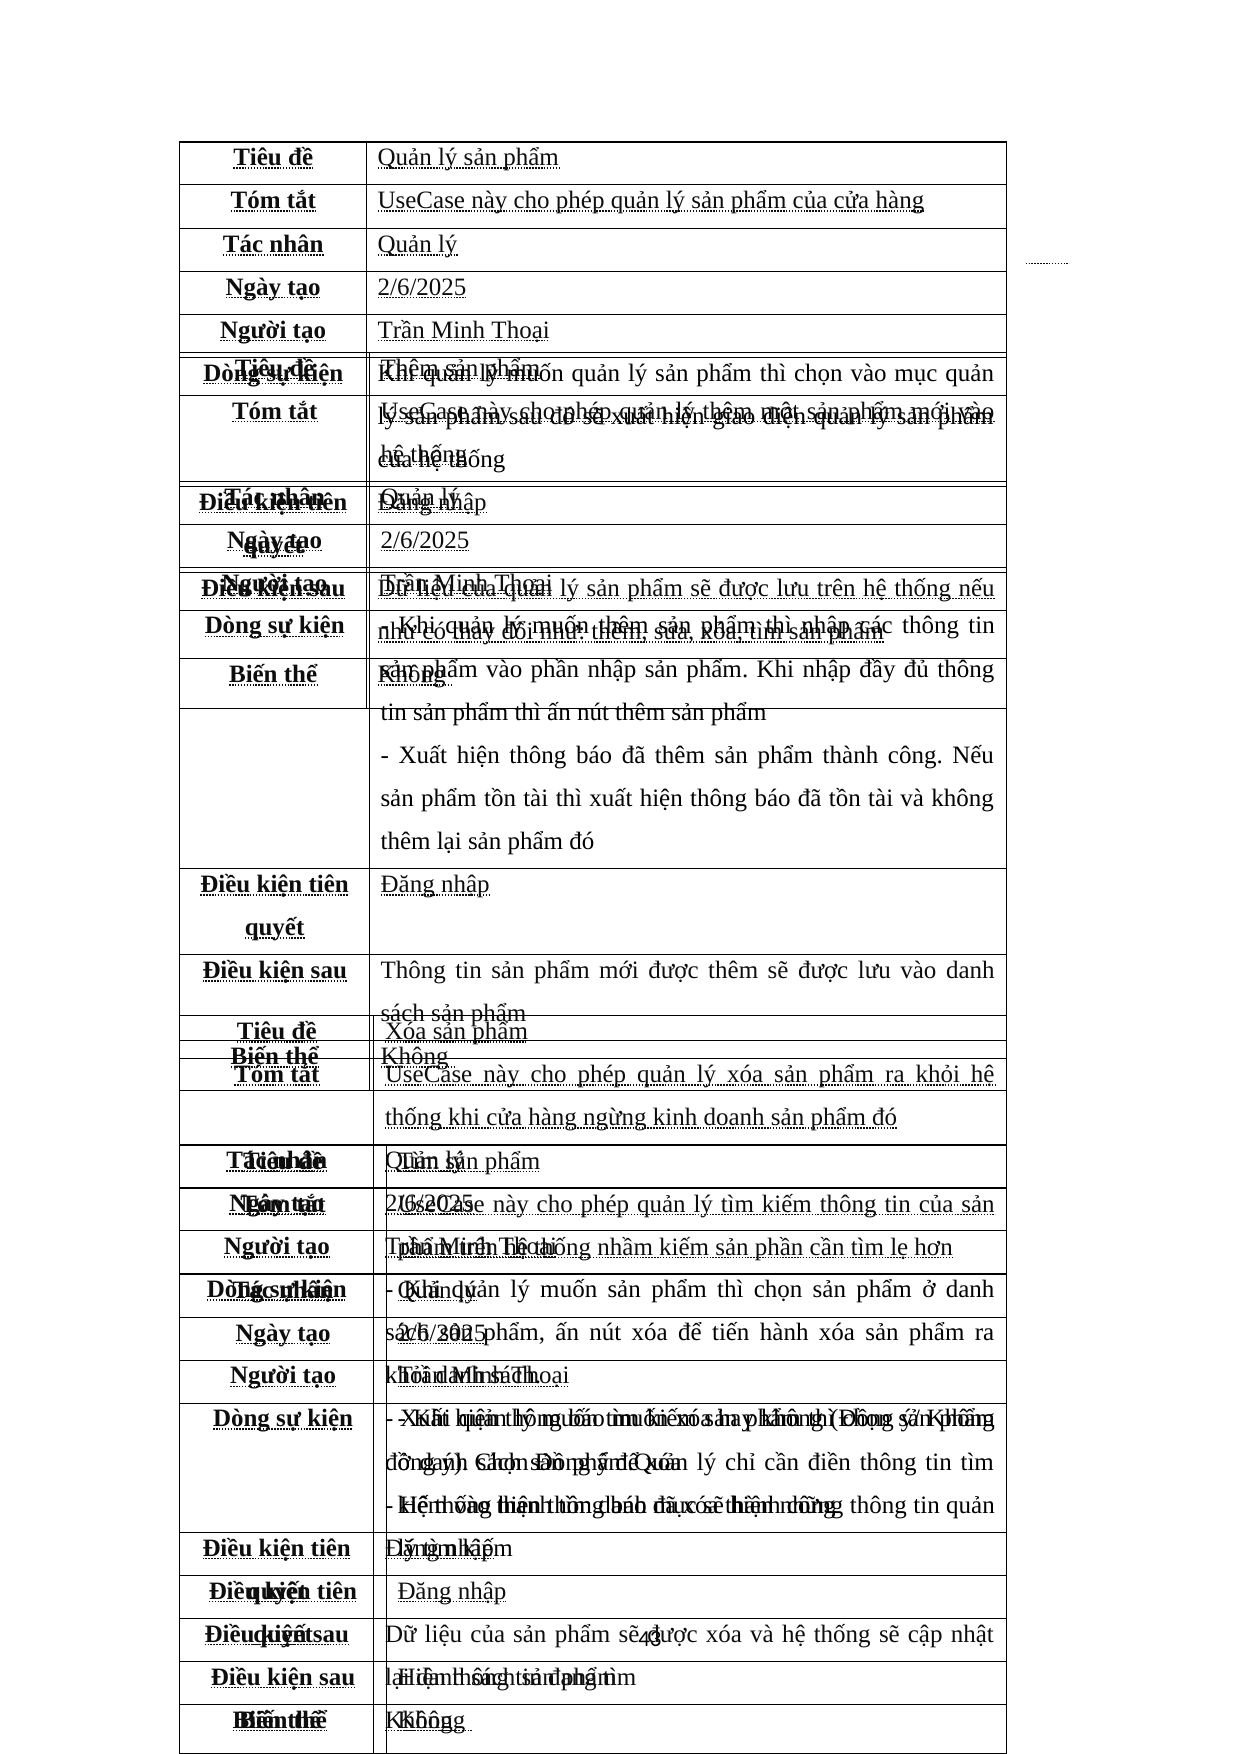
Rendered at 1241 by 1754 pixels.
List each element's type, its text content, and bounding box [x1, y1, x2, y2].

table_cell Trần Minh Thoại [370, 568, 1006, 609]
table_cell Tóm tắt [180, 185, 366, 228]
table_cell Tác nhân [180, 482, 369, 524]
table_cell UseCase này cho phép quản lý tìm kiếm thông tin của sản phẩm trên hệ thống nhầm kiếm sản phần cần tìm lẹ hơn [387, 1189, 1006, 1274]
table_cell - Khi quản lý muốn thêm sản phẩm thì nhập các thông tin sản phẩm vào phần nhập sản phẩm. Khi nhập đầy đủ thông tin sản phẩm thì ấn nút thêm sản phẩm - Xuất hiện thông báo đã thêm sản phẩm thành công. Nếu sản phẩm tồn tài thì xuất hiện thông báo đã tồn tài và không thêm lại sản phẩm đó [370, 611, 1006, 868]
table_header Quản lý sản phẩm [367, 143, 1006, 184]
table_cell Hiện thông tin đang tìm [387, 1662, 1006, 1704]
table_cell Điều kiện sau [180, 1662, 386, 1704]
table_cell Ngày tạo [180, 1318, 386, 1359]
table_cell Dòng sự kiện [180, 1404, 386, 1575]
table_cell Tóm tắt [180, 1189, 386, 1274]
table_cell UseCase này cho phép quản lý sản phẩm của cửa hàng [367, 185, 1006, 228]
table_cell Tóm tắt [180, 1059, 373, 1144]
table_header Tiêu đề [180, 143, 366, 184]
table_cell Quản lý [367, 229, 1006, 271]
table_cell 2/6/2025 [367, 272, 1006, 314]
table_cell Biến thể [180, 1705, 386, 1753]
table_cell UseCase này cho phép quản lý thêm một sản phẩm mới vào hệ thống [370, 396, 1006, 481]
table_header Tìm sản phẩm [387, 1146, 1006, 1188]
table_header Xóa sản phẩm [374, 1016, 1006, 1058]
table_cell Điều kiện sau [180, 955, 369, 1015]
table_cell Điều kiện tiên quyết [180, 1576, 386, 1661]
table_cell Đăng nhập [370, 869, 1006, 954]
table_cell Tác nhân [180, 1275, 386, 1317]
table_cell 2/6/2025 [387, 1318, 1006, 1359]
table_cell Quản lý [387, 1275, 1006, 1317]
table_cell Người tạo [180, 1361, 386, 1402]
table_cell Tóm tắt [180, 396, 369, 481]
table_cell Dòng sự kiện [180, 611, 369, 868]
table_cell Đăng nhập [387, 1576, 1006, 1661]
table_header Tiêu đề [180, 1016, 373, 1058]
table_cell UseCase này cho phép quản lý xóa sản phẩm ra khỏi hệ thống khi cửa hàng ngừng kinh doanh sản phẩm đó [374, 1059, 1006, 1144]
table_cell Quản lý [370, 482, 1006, 524]
table_cell 2/6/2025 [370, 525, 1006, 567]
table_cell Không [387, 1705, 1006, 1753]
table_cell Người tạo [180, 315, 366, 352]
table_header Tiêu đề [180, 353, 369, 395]
table_cell Trần Minh Thoại [387, 1361, 1006, 1402]
table_cell Điều kiện tiên quyết [180, 869, 369, 954]
table_header Thêm sản phẩm [370, 353, 1006, 395]
table_cell - Khi quản lý muốn tìm kiếm sản phẩm thì chọn sản phẩm ở danh sách sản phẩm.Quản lý chỉ cần điền thông tin tìm kiếm vào thanh tìm danh mục sẽ hiện những thông tin quản lý tìm kiếm [387, 1404, 1006, 1575]
table_cell Thông tin sản phẩm mới được thêm sẽ được lưu vào danh sách sản phẩm [370, 955, 1006, 1015]
table_cell Trần Minh Thoại [367, 315, 1006, 352]
table_cell Người tạo [180, 568, 369, 609]
table_cell Tác nhân [180, 229, 366, 271]
table_cell Ngày tạo [180, 525, 369, 567]
table_cell Ngày tạo [180, 272, 366, 314]
table_header Tiêu đề [180, 1146, 386, 1188]
